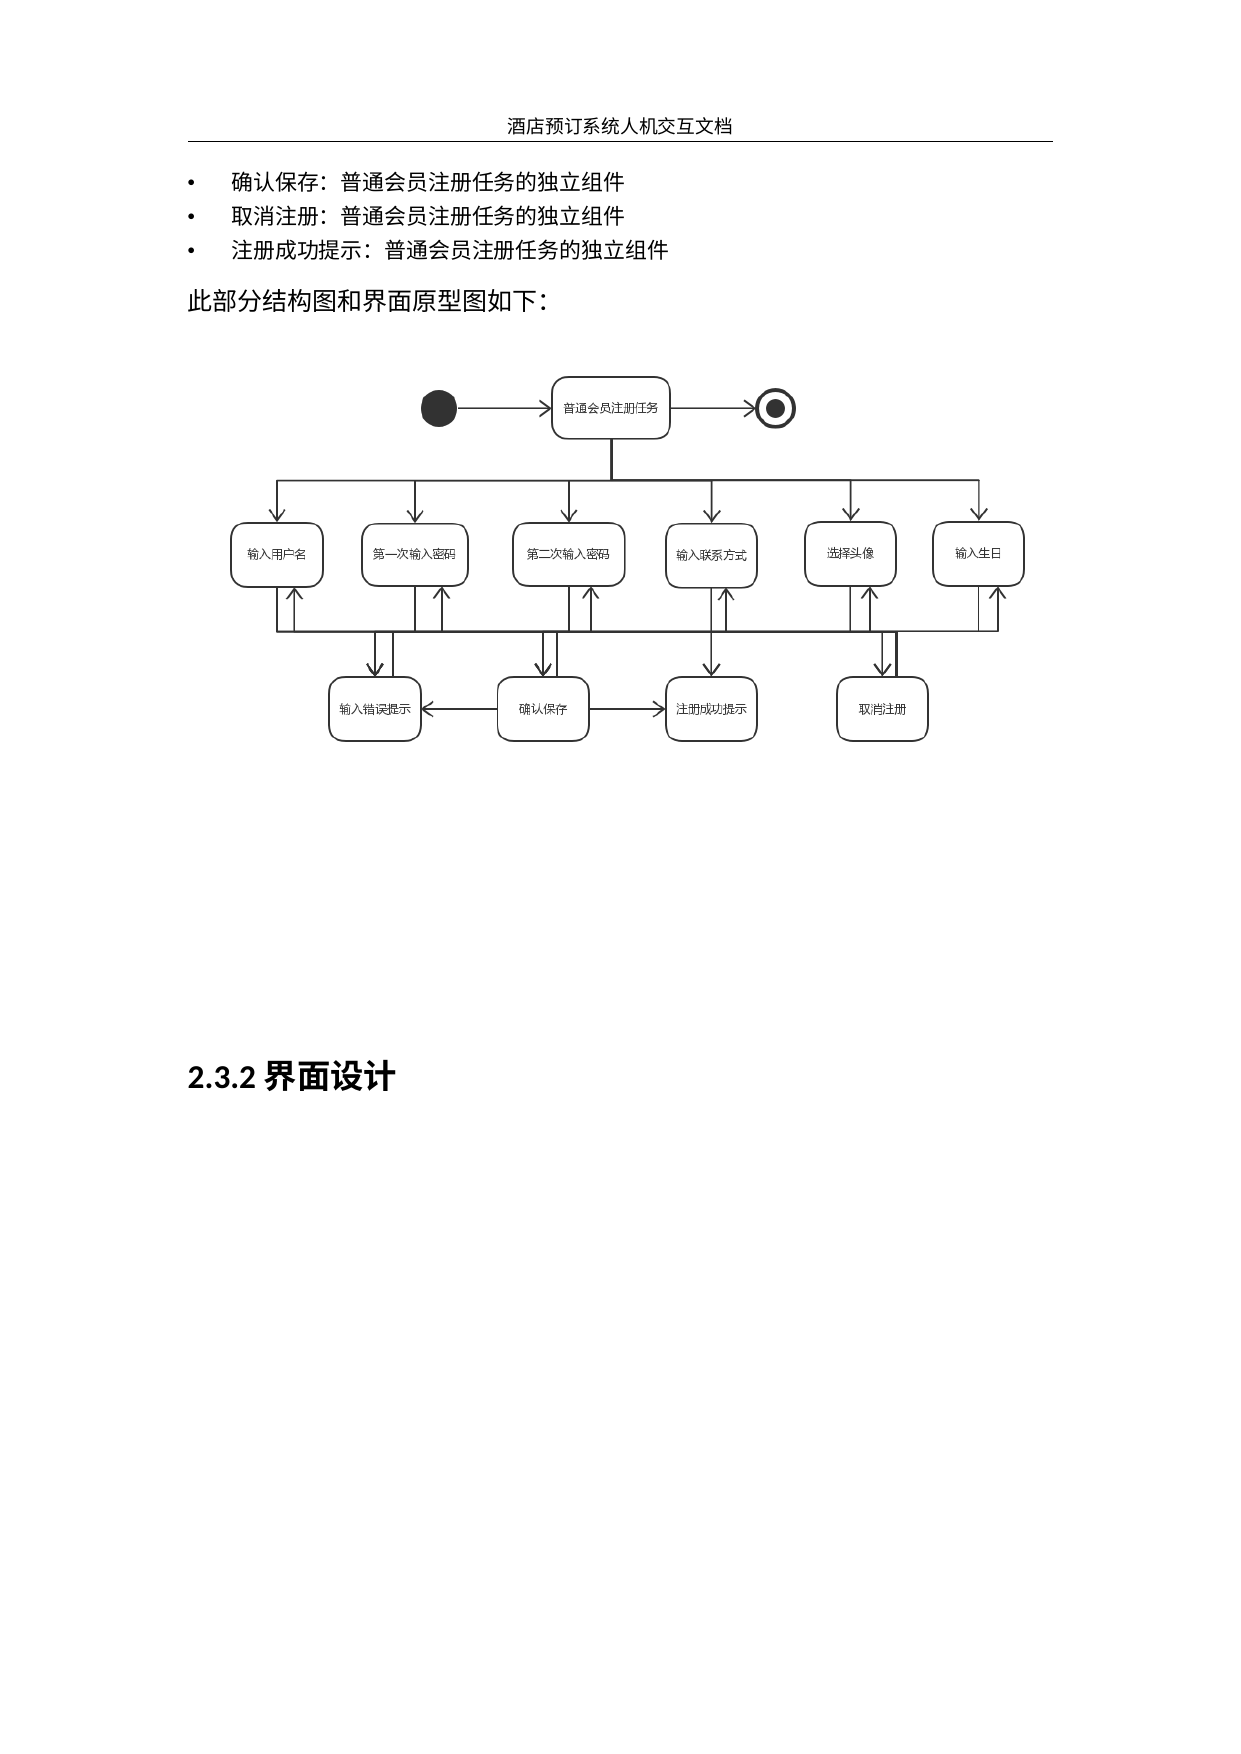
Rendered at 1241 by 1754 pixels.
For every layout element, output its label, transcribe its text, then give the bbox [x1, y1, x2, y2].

list 注册成功提示：普通会员注册任务的独立组件 [187, 232, 1053, 266]
list 取消注册：普通会员注册任务的独立组件 [187, 198, 1053, 232]
text 此部分结构图和界面原型图如下： [187, 266, 1053, 333]
picture [187, 333, 1053, 769]
subtitle 2.3.2 界面设计 [187, 1040, 1053, 1108]
list 确认保存：普通会员注册任务的独立组件 [187, 164, 1053, 198]
